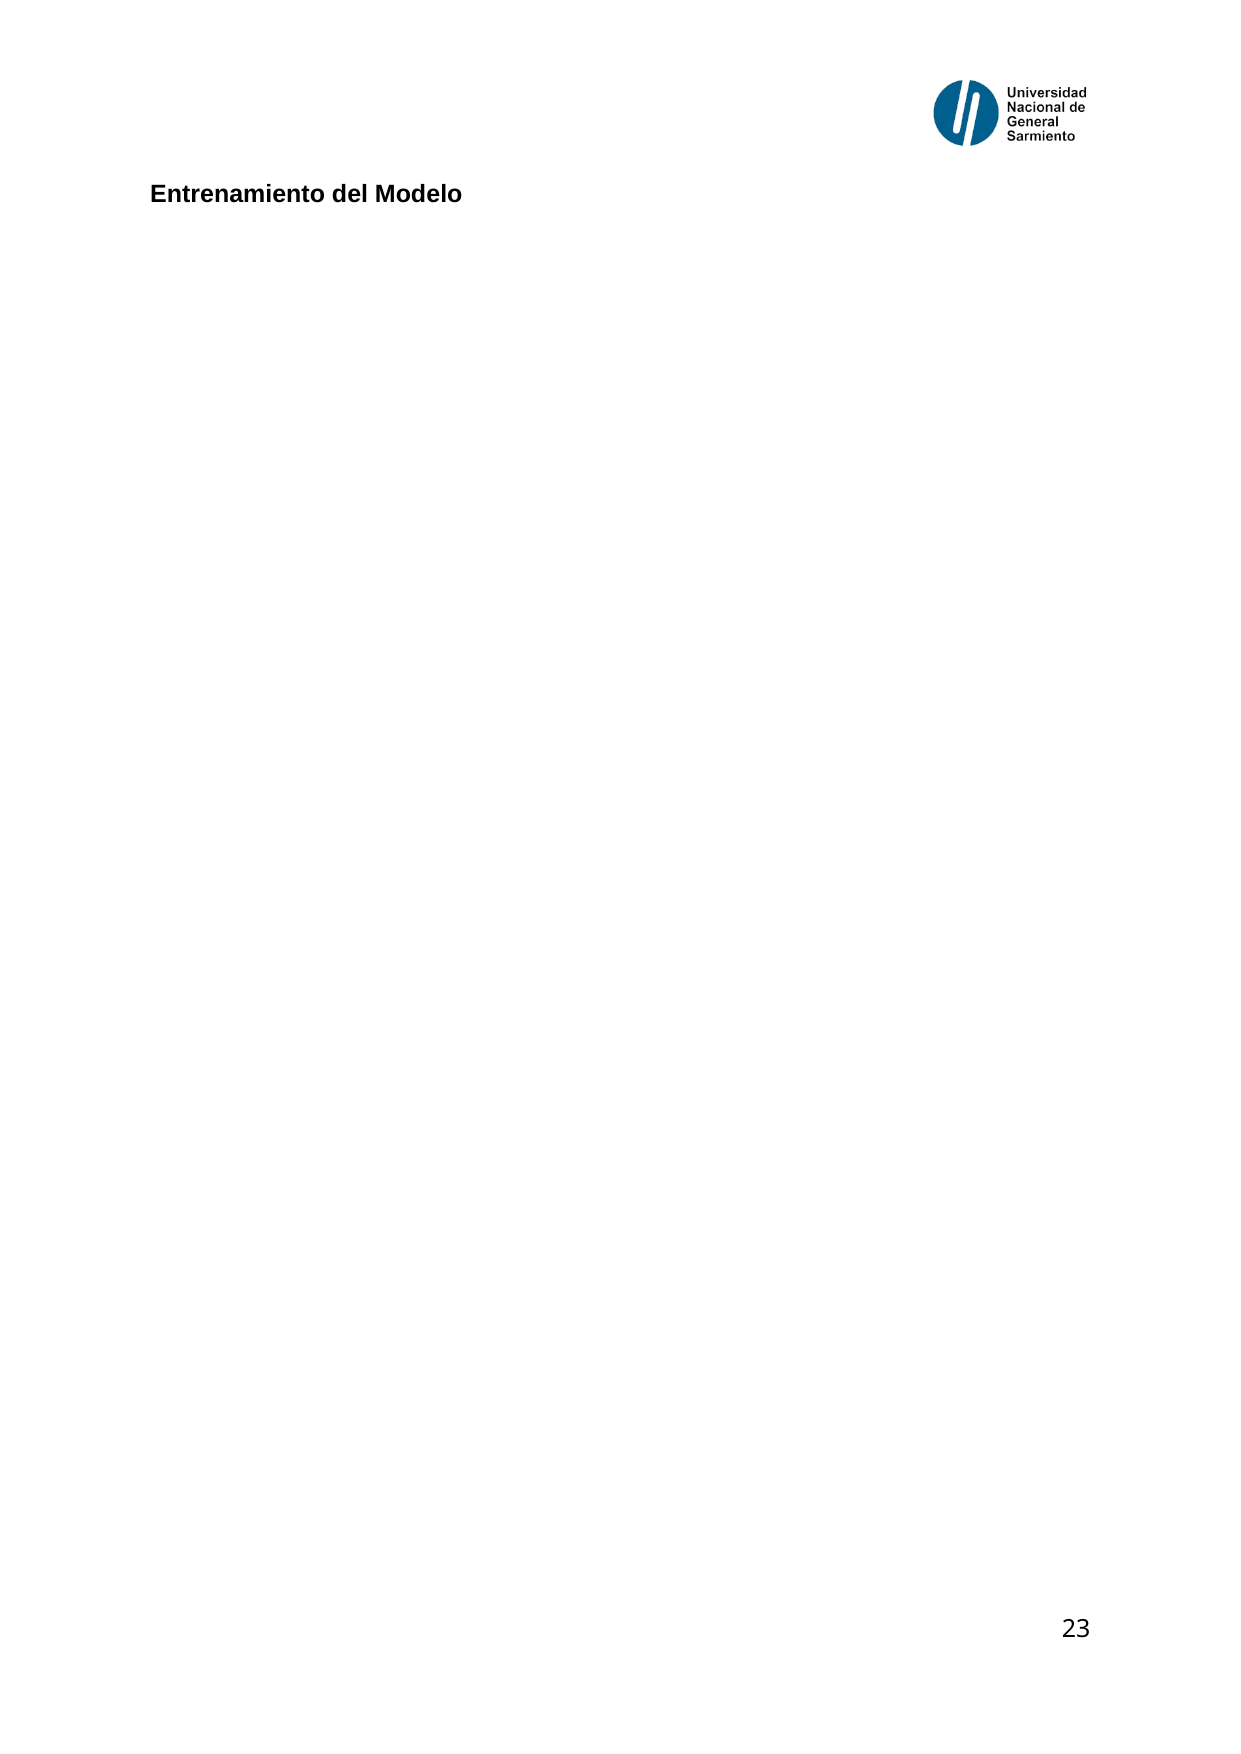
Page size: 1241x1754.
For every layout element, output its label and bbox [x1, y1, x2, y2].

picture [931, 75, 1091, 149]
